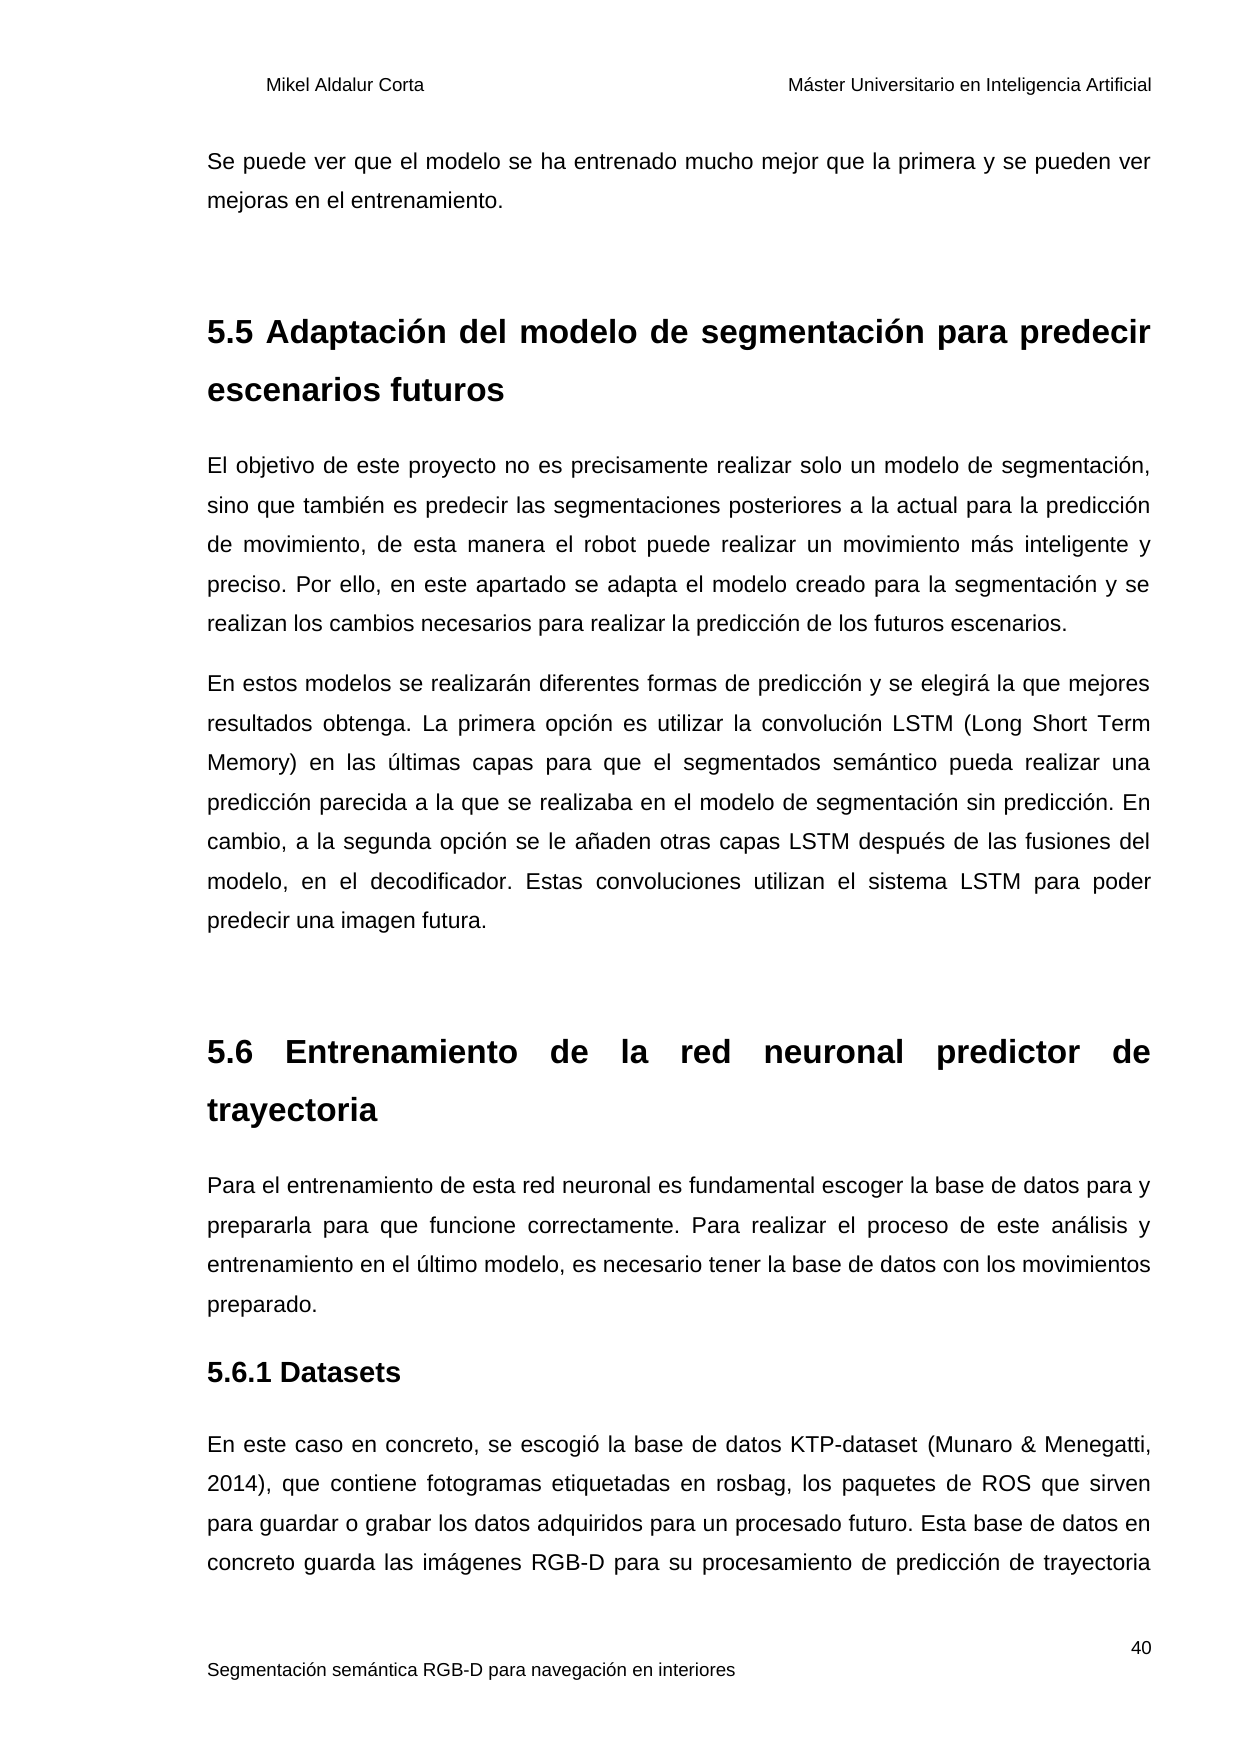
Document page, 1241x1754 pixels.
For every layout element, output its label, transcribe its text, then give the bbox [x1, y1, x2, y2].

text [207, 1431, 1152, 1575]
subtitle 5.6 Entrenamiento de la red neuronal predictor de trayectoria [207, 1032, 1152, 1128]
text Se puede ver que el modelo se ha entrenado mucho mejor que la primera y se pueden ver mejoras en el entrenamiento. [207, 148, 1152, 213]
text En estos modelos se realizarán diferentes formas de predicción y se elegirá la que mejores resultados obtenga. La primera opción es utilizar la convolución LSTM (Long Short Term Memory) en las últimas capas para que el segmentados semántico pueda realizar una predicción parecida a la que se realizaba en el modelo de segmentación sin predicción. En cambio, a la segunda opción se le añaden otras capas LSTM después de las fusiones del modelo, en el decodificador. Estas convoluciones utilizan el sistema LSTM para poder predecir una imagen futura. [207, 670, 1152, 934]
text El objetivo de este proyecto no es precisamente realizar solo un modelo de segmentación, sino que también es predecir las segmentaciones posteriores a la actual para la predicción de movimiento, de esta manera el robot puede realizar un movimiento más inteligente y preciso. Por ello, en este apartado se adapta el modelo creado para la segmentación y se realizan los cambios necesarios para realizar la predicción de los futuros escenarios. [207, 452, 1152, 636]
subtitle 5.6.1 Datasets [207, 1355, 1152, 1389]
subtitle 5.5 Adaptación del modelo de segmentación para predecir escenarios futuros [207, 312, 1152, 408]
text Para el entrenamiento de esta red neuronal es fundamental escoger la base de datos para y prepararla para que funcione correctamente. Para realizar el proceso de este análisis y entrenamiento en el último modelo, es necesario tener la base de datos con los movimientos preparado. [207, 1172, 1152, 1317]
